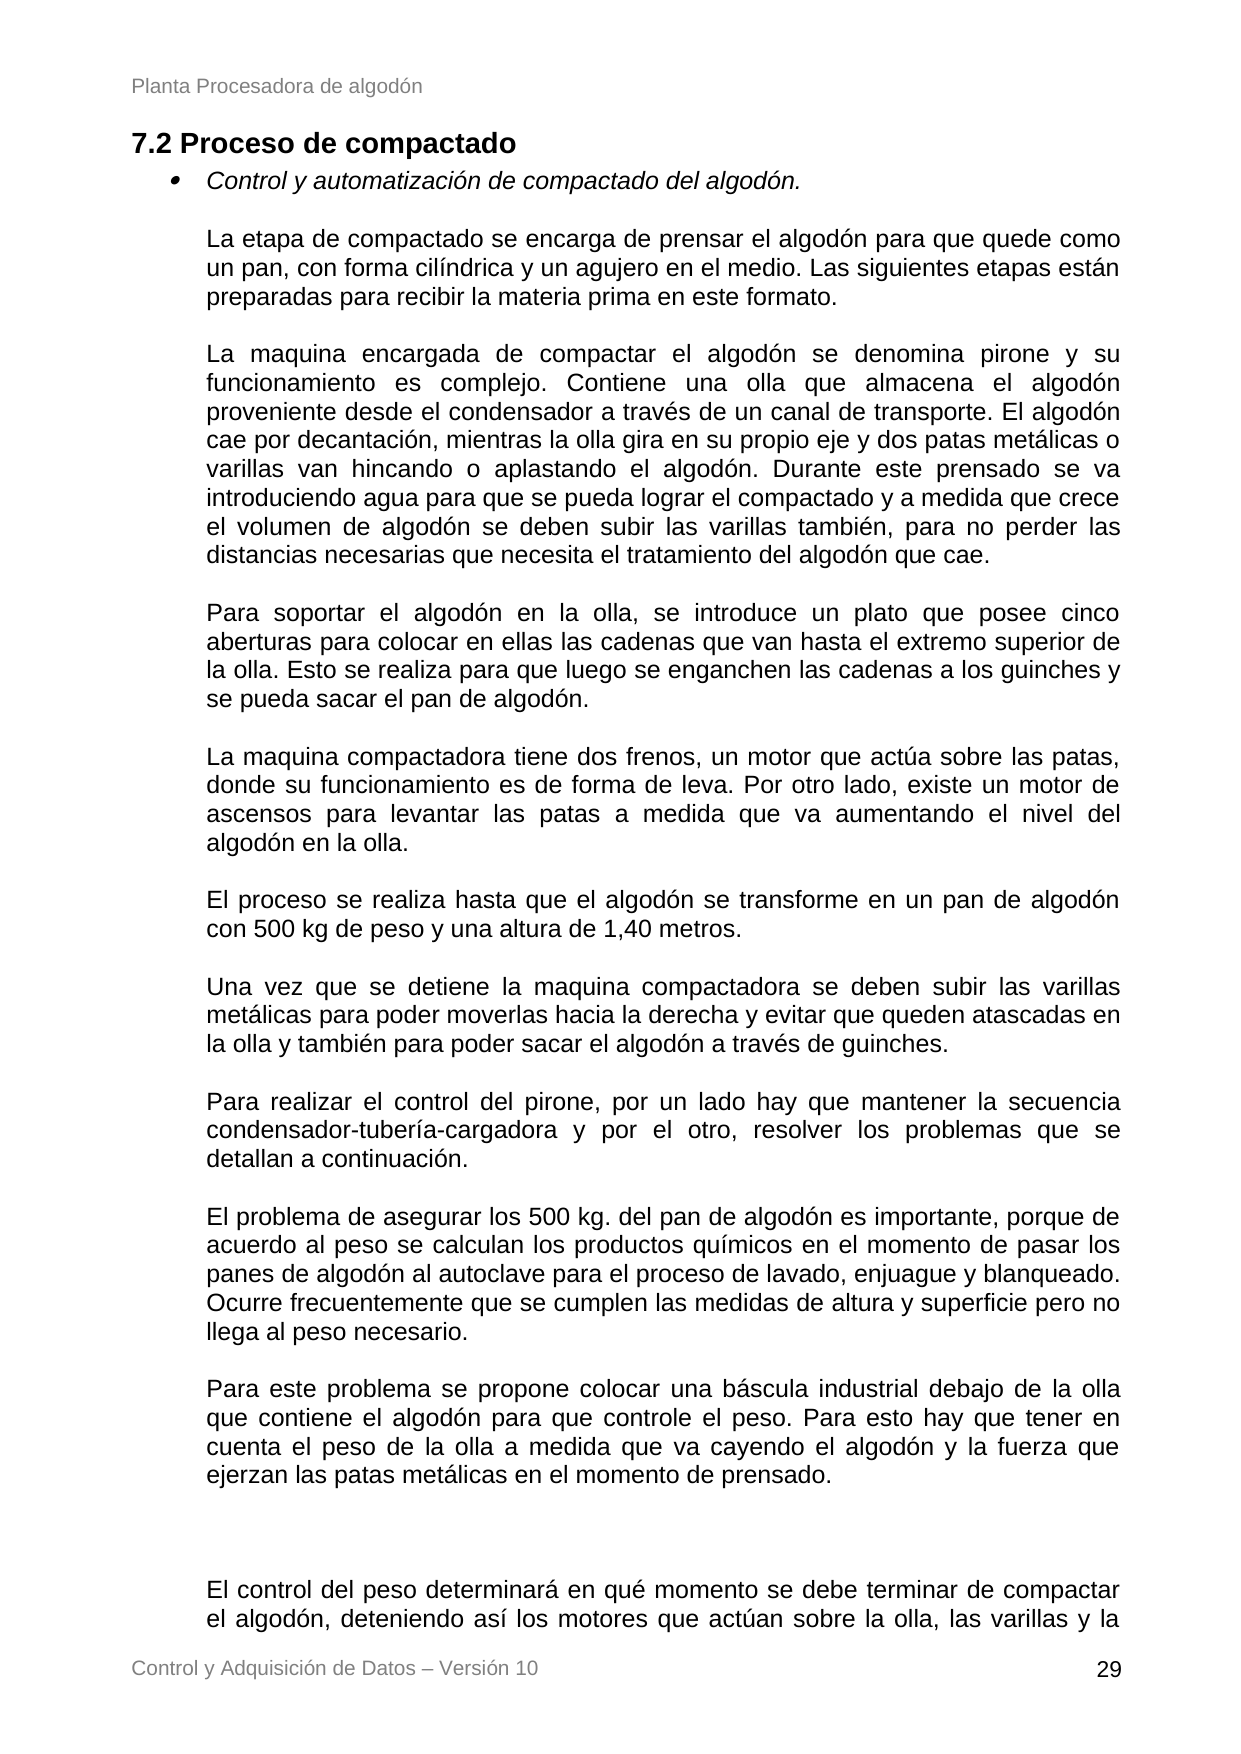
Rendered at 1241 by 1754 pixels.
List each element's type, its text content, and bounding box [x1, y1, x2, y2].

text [206, 1575, 1122, 1633]
text La maquina compactadora tiene dos frenos, un motor que actúa sobre las patas, donde su funcionamiento es de forma de leva. Por otro lado, existe un motor de ascensos para levantar las patas a medida que va aumentando el nivel del algodón en la olla. [206, 741, 1122, 856]
subtitle 7.2 Proceso de compactado [131, 127, 1122, 160]
text La maquina encargada de compactar el algodón se denomina pirone y su funcionamiento es complejo. Contiene una olla que almacena el algodón proveniente desde el condensador a través de un canal de transporte. El algodón cae por decantación, mientras la olla gira en su propio eje y dos patas metálicas o varillas van hincando o aplastando el algodón. Durante este prensado se va introduciendo agua para que se pueda lograr el compactado y a medida que crece el volumen de algodón se deben subir las varillas también, para no perder las distancias necesarias que necesita el tratamiento del algodón que cae. [206, 339, 1122, 569]
text Para este problema se propone colocar una báscula industrial debajo de la olla que contiene el algodón para que controle el peso. Para esto hay que tener en cuenta el peso de la olla a medida que va cayendo el algodón y la fuerza que ejerzan las patas metálicas en el momento de prensado. [206, 1374, 1122, 1489]
text La etapa de compactado se encarga de prensar el algodón para que quede como un pan, con forma cilíndrica y un agujero en el medio. Las siguientes etapas están preparadas para recibir la materia prima en este formato. [206, 224, 1122, 310]
text Una vez que se detiene la maquina compactadora se deben subir las varillas metálicas para poder moverlas hacia la derecha y evitar que queden atascadas en la olla y también para poder sacar el algodón a través de guinches. [206, 971, 1122, 1058]
text El proceso se realiza hasta que el algodón se transforme en un pan de algodón con 500 kg de peso y una altura de 1,40 metros. [206, 885, 1122, 943]
text Para soportar el algodón en la olla, se introduce un plato que posee cinco aberturas para colocar en ellas las cadenas que van hasta el extremo superior de la olla. Esto se realiza para que luego se enganchen las cadenas a los guinches y se pueda sacar el pan de algodón. [206, 598, 1122, 713]
text El problema de asegurar los 500 kg. del pan de algodón es importante, porque de acuerdo al peso se calculan los productos químicos en el momento de pasar los panes de algodón al autoclave para el proceso de lavado, enjuague y blanqueado. Ocurre frecuentemente que se cumplen las medidas de altura y superficie pero no llega al peso necesario. [206, 1201, 1122, 1345]
text Para realizar el control del pirone, por un lado hay que mantener la secuencia condensador-tubería-cargadora y por el otro, resolver los problemas que se detallan a continuación. [206, 1086, 1122, 1173]
list Control y automatización de compactado del algodón. [169, 166, 1122, 195]
